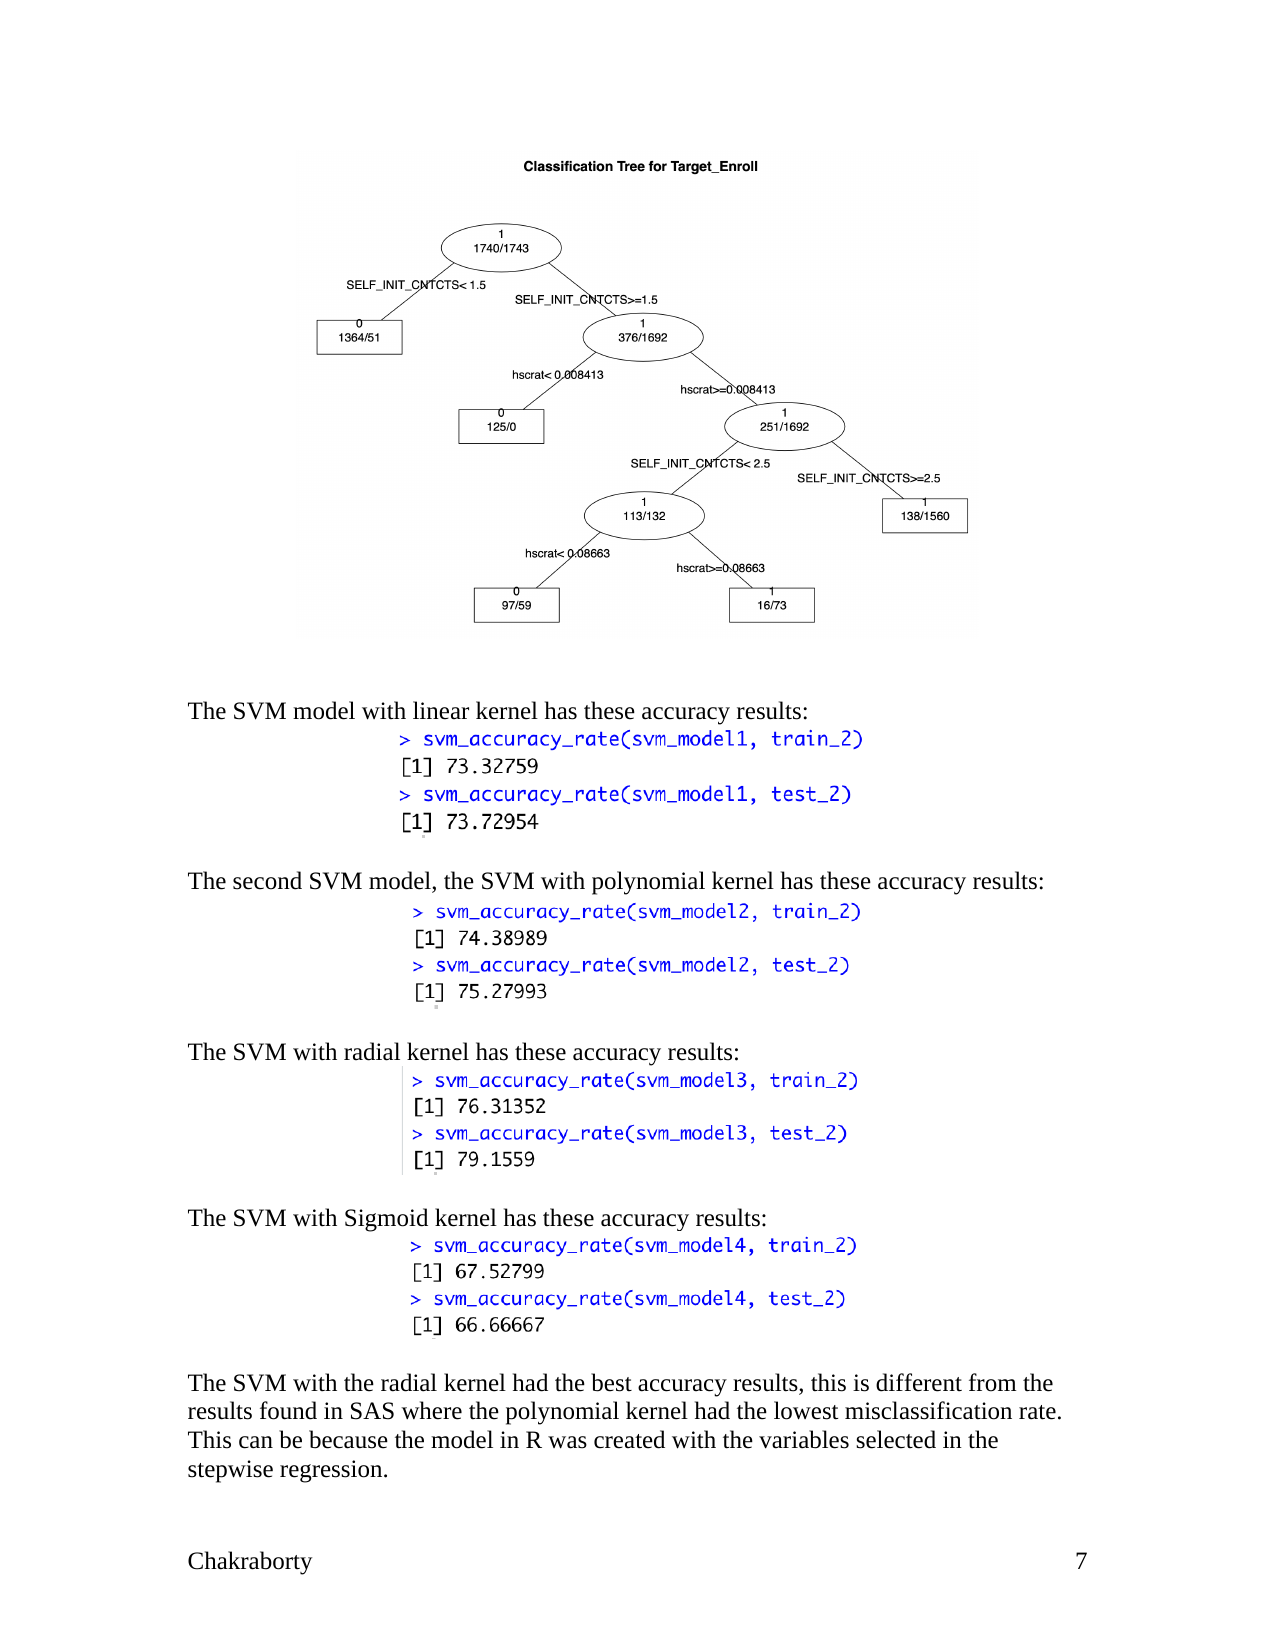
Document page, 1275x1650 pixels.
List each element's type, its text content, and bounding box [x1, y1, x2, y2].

text The SVM with radial kernel has these accuracy results: [187, 1037, 1087, 1066]
picture [296, 150, 979, 639]
picture [401, 1066, 874, 1175]
picture [404, 1231, 871, 1339]
text The SVM model with linear kernel has these accuracy results: [187, 696, 1087, 725]
picture [391, 725, 884, 838]
text The SVM with Sigmoid kernel has these accuracy results: [187, 1203, 1087, 1232]
text The SVM with the radial kernel had the best accuracy results, this is different from the results found in SAS where the polynomial kernel had the lowest misclassification rate. This can be because the model in R was created with the variables selected in the stepwise regression. [187, 1368, 1087, 1483]
picture [403, 895, 872, 1009]
text The second SVM model, the SVM with polynomial kernel has these accuracy results: [187, 866, 1087, 895]
